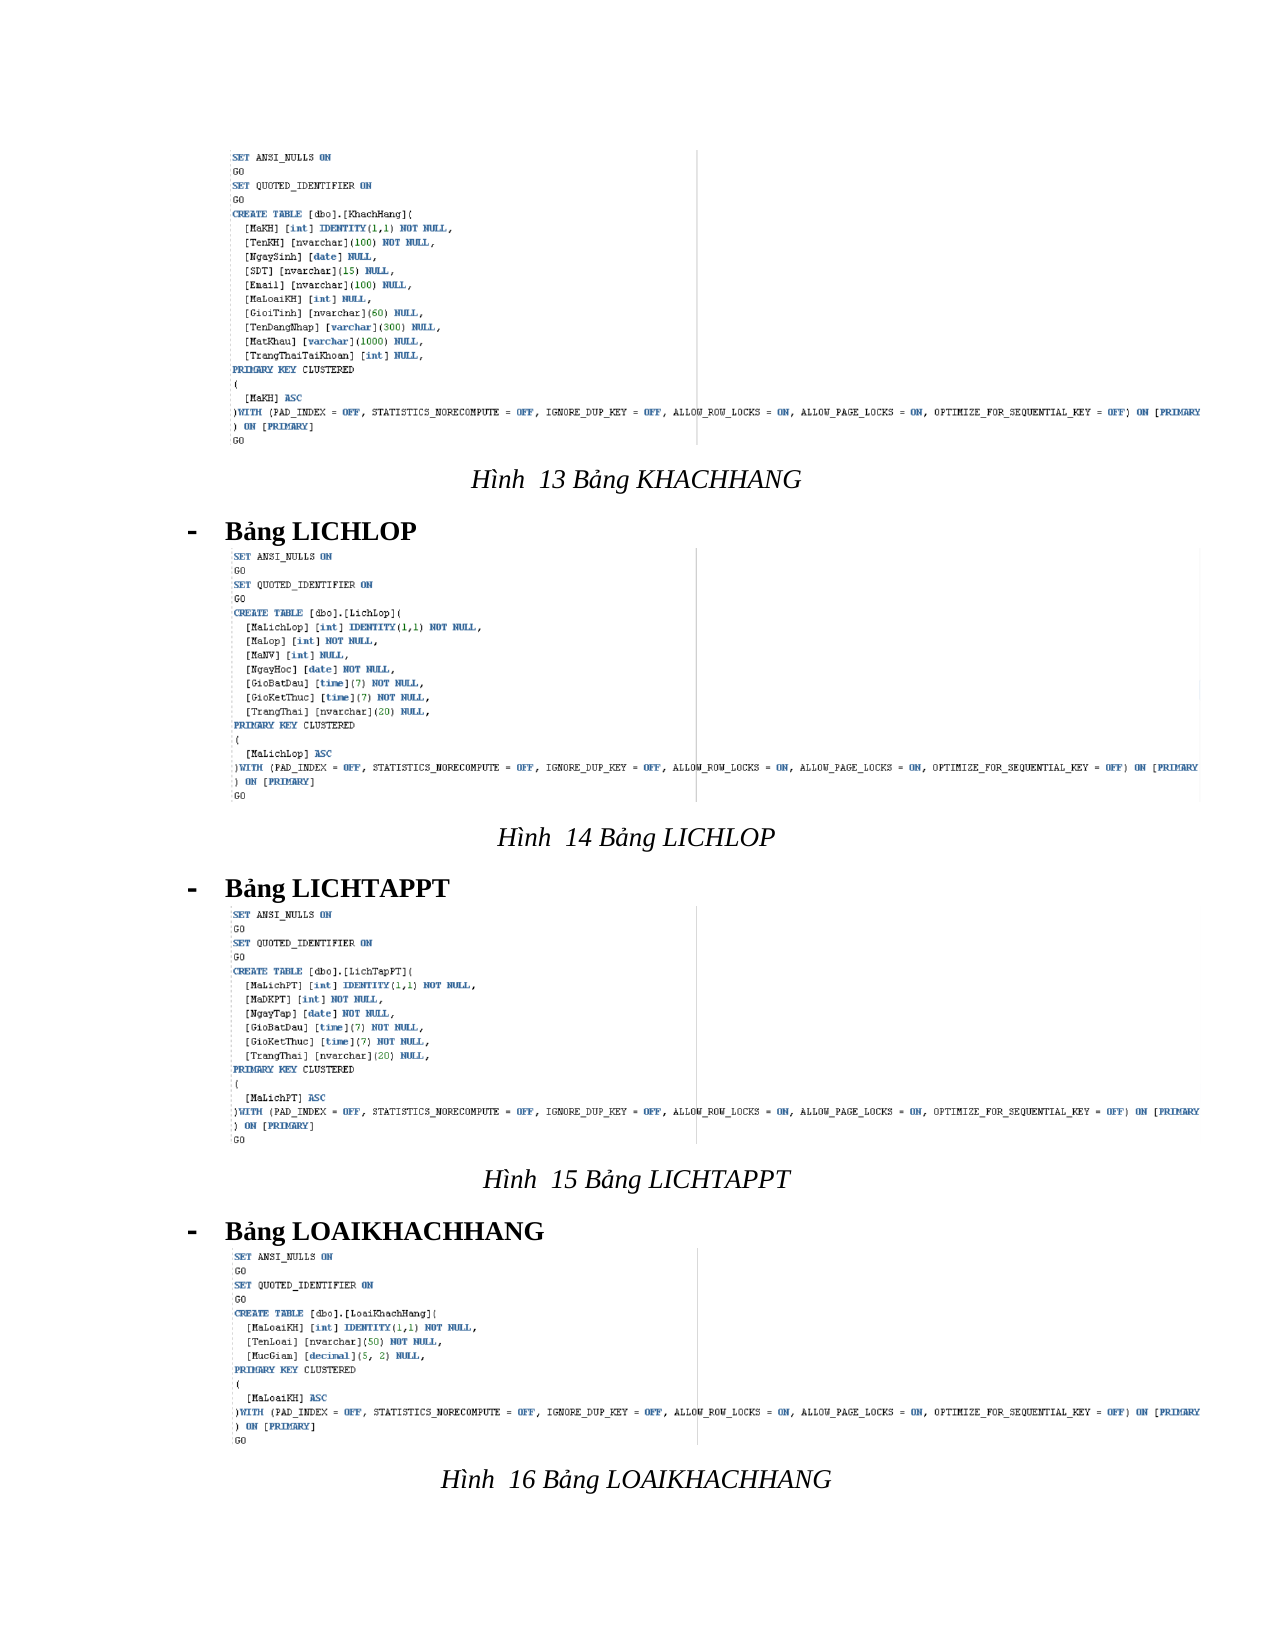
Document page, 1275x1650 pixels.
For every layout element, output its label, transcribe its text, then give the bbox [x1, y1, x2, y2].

picture [225, 1248, 1200, 1445]
text Hình 15 Bảng LICHTAPPT [150, 1163, 1125, 1194]
text Hình 16 Bảng LOAIKHACHHANG [150, 1463, 1125, 1494]
list Bảng LOAIKHACHHANG [187, 1215, 1125, 1246]
picture [225, 906, 1200, 1144]
picture [225, 150, 1200, 445]
text Hình 13 Bảng KHACHHANG [150, 463, 1125, 494]
list Bảng LICHTAPPT [187, 873, 1125, 904]
picture [225, 548, 1200, 802]
text Hình 14 Bảng LICHLOP [150, 821, 1125, 852]
list Bảng LICHLOP [187, 515, 1125, 546]
